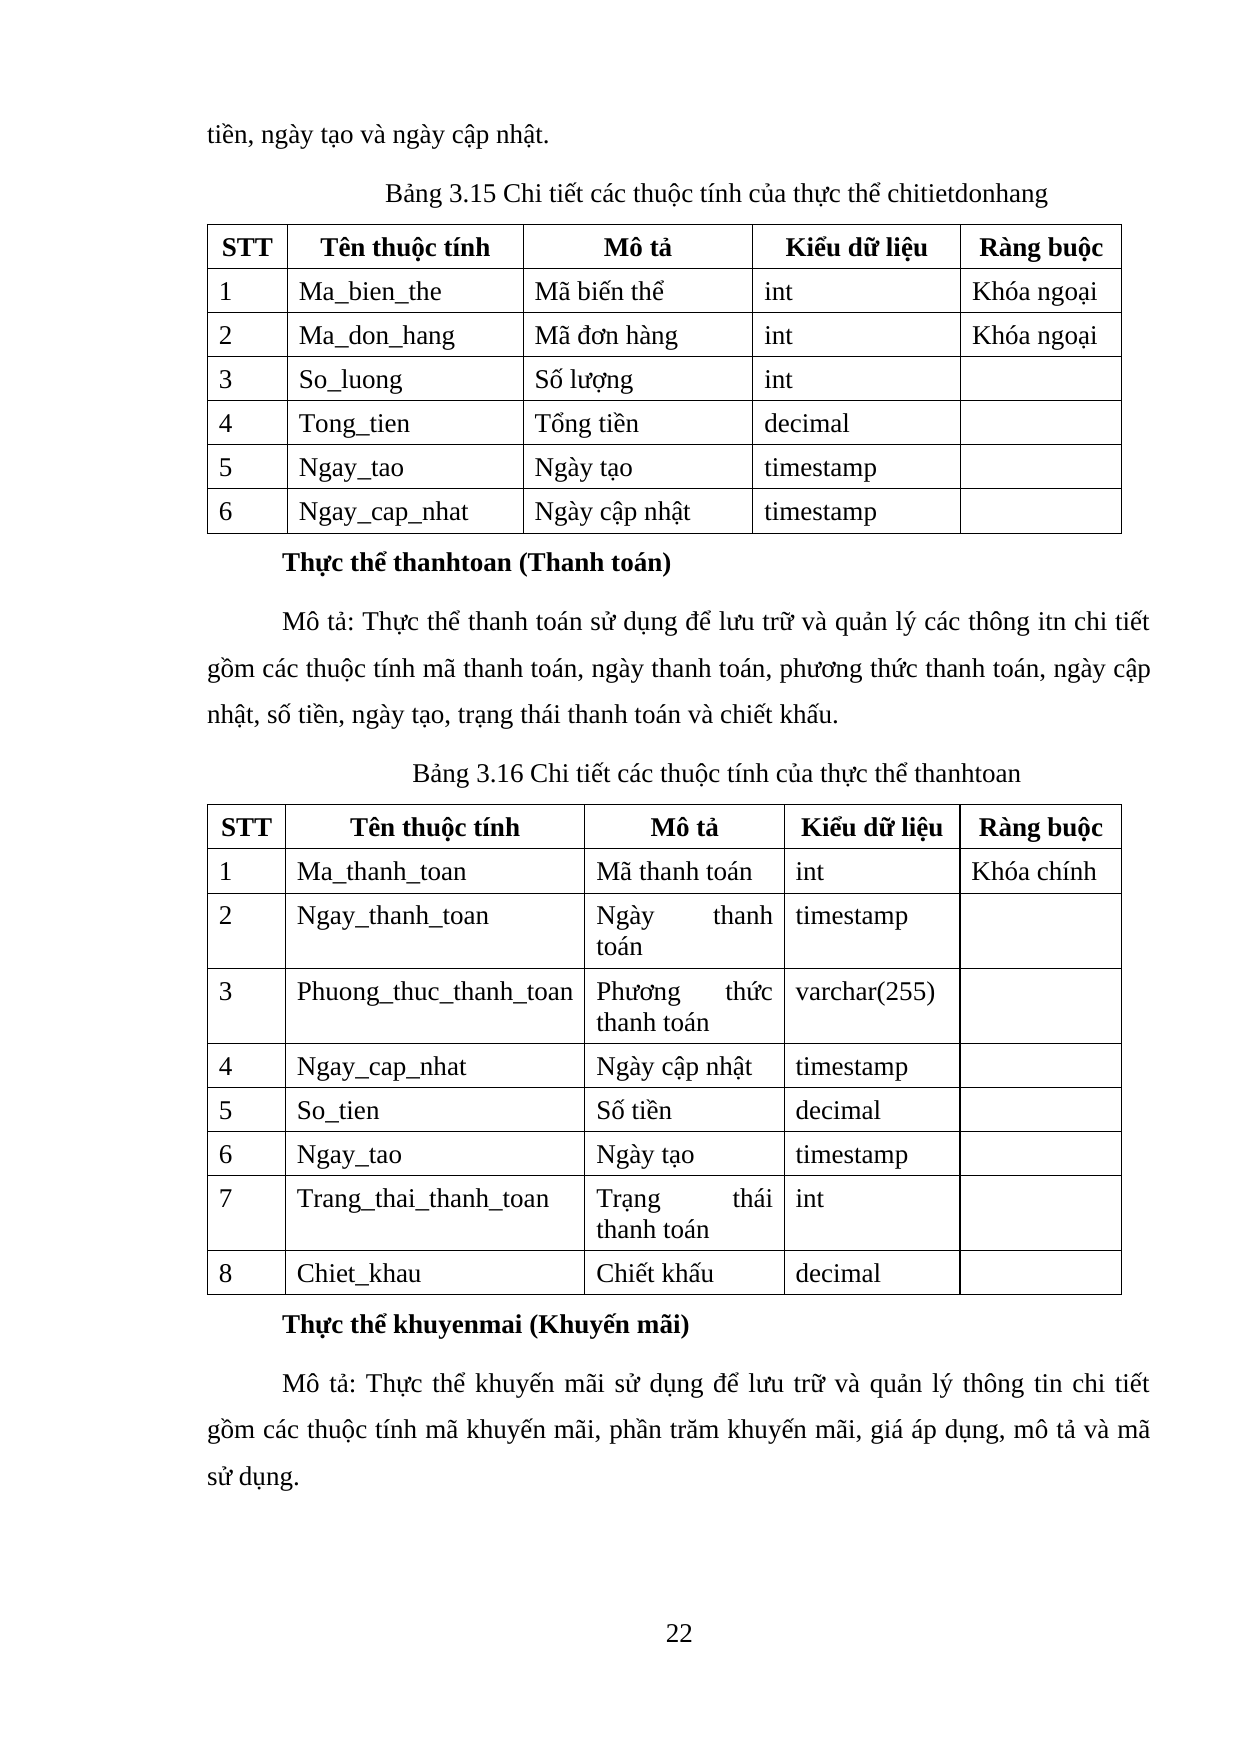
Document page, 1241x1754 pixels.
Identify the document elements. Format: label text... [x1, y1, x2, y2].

table_cell [961, 1251, 1121, 1294]
table_cell Phuong_thuc_thanh_toan [286, 969, 584, 1043]
table_header Ràng buộc [961, 805, 1121, 848]
table_cell timestamp [753, 445, 960, 488]
table_cell [961, 1176, 1121, 1250]
table_cell Ngay_tao [286, 1132, 584, 1175]
table_cell Phương thức thanh toán [585, 969, 784, 1043]
text Thực thể khuyenmai (Khuyến mãi) [207, 1308, 1152, 1339]
table_cell Số lượng [524, 357, 752, 400]
table_cell Ngày thanh toán [585, 894, 784, 968]
table_cell Ma_bien_the [288, 269, 523, 312]
table_cell decimal [785, 1088, 959, 1131]
table_cell 1 [208, 849, 285, 892]
text Mô tả: Thực thể khuyến mãi sử dụng để lưu trữ và quản lý thông tin chi tiết gồm các thuộc tính mã khuyến mãi, phần trăm khuyến mãi, giá áp dụng, mô tả và mã sử dụng. [207, 1367, 1152, 1491]
table_cell Ngay_cap_nhat [288, 489, 523, 532]
table_cell [961, 401, 1121, 444]
table_cell Ngày tạo [524, 445, 752, 488]
table_cell Mã biến thể [524, 269, 752, 312]
table_cell [961, 489, 1121, 532]
table_header Tên thuộc tính [288, 225, 523, 268]
table_cell [961, 894, 1121, 968]
table_cell 3 [208, 357, 287, 400]
table_cell Chiết khấu [585, 1251, 784, 1294]
table_cell Khóa ngoại [961, 269, 1121, 312]
table_header Tên thuộc tính [286, 805, 584, 848]
table_cell [961, 357, 1121, 400]
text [207, 118, 1152, 149]
table_cell 6 [208, 489, 287, 532]
table_cell Ngay_tao [288, 445, 523, 488]
table_cell Chiet_khau [286, 1251, 584, 1294]
table_header Kiểu dữ liệu [785, 805, 959, 848]
table_header Ràng buộc [961, 225, 1121, 268]
table_cell 2 [208, 313, 287, 356]
table_cell 5 [208, 445, 287, 488]
table_header STT [208, 805, 285, 848]
table_cell So_luong [288, 357, 523, 400]
table_cell 6 [208, 1132, 285, 1175]
table_cell [961, 445, 1121, 488]
table_cell 4 [208, 401, 287, 444]
table_cell int [753, 269, 960, 312]
table_cell Số tiền [585, 1088, 784, 1131]
table_cell decimal [785, 1251, 959, 1294]
table_cell varchar(255) [785, 969, 959, 1043]
table_cell [961, 1088, 1121, 1131]
table_cell Ma_don_hang [288, 313, 523, 356]
table_cell Ngay_thanh_toan [286, 894, 584, 968]
table_cell int [785, 849, 959, 892]
table_cell Ngay_cap_nhat [286, 1044, 584, 1087]
table_cell 5 [208, 1088, 285, 1131]
table_cell int [753, 313, 960, 356]
table_header Mô tả [524, 225, 752, 268]
table_cell 4 [208, 1044, 285, 1087]
table_header Mô tả [585, 805, 784, 848]
table_cell Ngày cập nhật [585, 1044, 784, 1087]
text Mô tả: Thực thể thanh toán sử dụng để lưu trữ và quản lý các thông itn chi tiết gồm các thuộc tính mã thanh toán, ngày thanh toán, phương thức thanh toán, ngày cập nhật, số tiền, ngày tạo, trạng thái thanh toán và chiết khấu. [207, 605, 1152, 729]
table_cell So_tien [286, 1088, 584, 1131]
table_cell Khóa chính [961, 849, 1121, 892]
table_cell int [753, 357, 960, 400]
table_cell Trang_thai_thanh_toan [286, 1176, 584, 1250]
table_cell Mã thanh toán [585, 849, 784, 892]
table_cell Ma_thanh_toan [286, 849, 584, 892]
table_cell Trạng thái thanh toán [585, 1176, 784, 1250]
table_cell Tổng tiền [524, 401, 752, 444]
table_header Kiểu dữ liệu [753, 225, 960, 268]
table_cell timestamp [785, 1132, 959, 1175]
table_cell timestamp [753, 489, 960, 532]
table_cell 7 [208, 1176, 285, 1250]
table_cell decimal [753, 401, 960, 444]
table_cell [961, 1044, 1121, 1087]
table_cell timestamp [785, 1044, 959, 1087]
table_cell Tong_tien [288, 401, 523, 444]
table_cell Khóa ngoại [961, 313, 1121, 356]
table_cell Mã đơn hàng [524, 313, 752, 356]
table_cell timestamp [785, 894, 959, 968]
table_cell 2 [208, 894, 285, 968]
table_cell 1 [208, 269, 287, 312]
table_cell Ngày tạo [585, 1132, 784, 1175]
table_cell [961, 1132, 1121, 1175]
table_cell 8 [208, 1251, 285, 1294]
text Thực thể thanhtoan (Thanh toán) [207, 546, 1152, 577]
table_cell [961, 969, 1121, 1043]
table_cell Ngày cập nhật [524, 489, 752, 532]
table_cell int [785, 1176, 959, 1250]
table_cell 3 [208, 969, 285, 1043]
table_header STT [208, 225, 287, 268]
